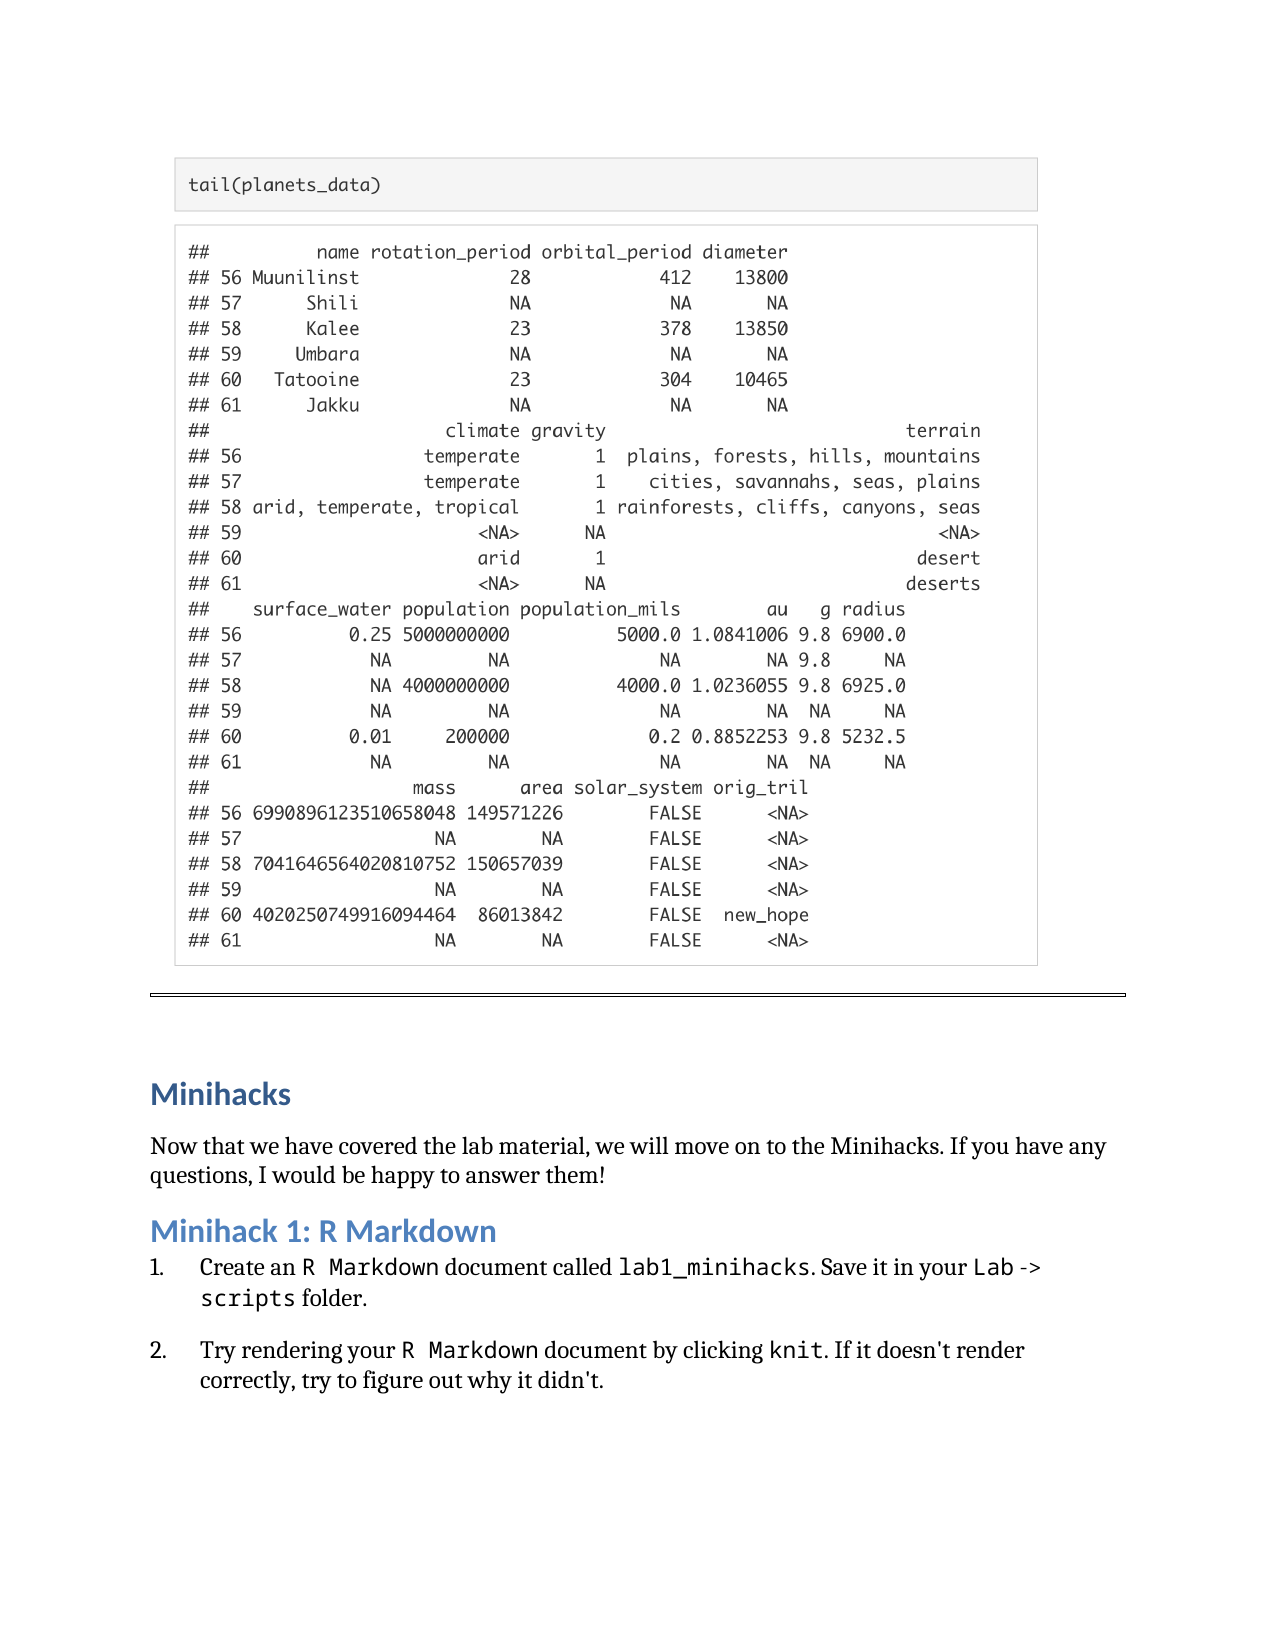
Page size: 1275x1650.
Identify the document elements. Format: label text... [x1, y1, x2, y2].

subtitle Minihacks [150, 1073, 1125, 1113]
list Try rendering your R Markdown document by clicking knit. If it doesn't render correctly, try to figure out why it didn't. [150, 1334, 1125, 1394]
text Now that we have covered the lab material, we will move on to the Minihacks. If you have any questions, I would be happy to answer them! [150, 1132, 1125, 1189]
subtitle Minihack 1: R Markdown [150, 1210, 1125, 1251]
list Create an R Markdown document called lab1_minihacks. Save it in your Lab -> scripts folder. [150, 1251, 1125, 1314]
picture [168, 150, 1044, 973]
